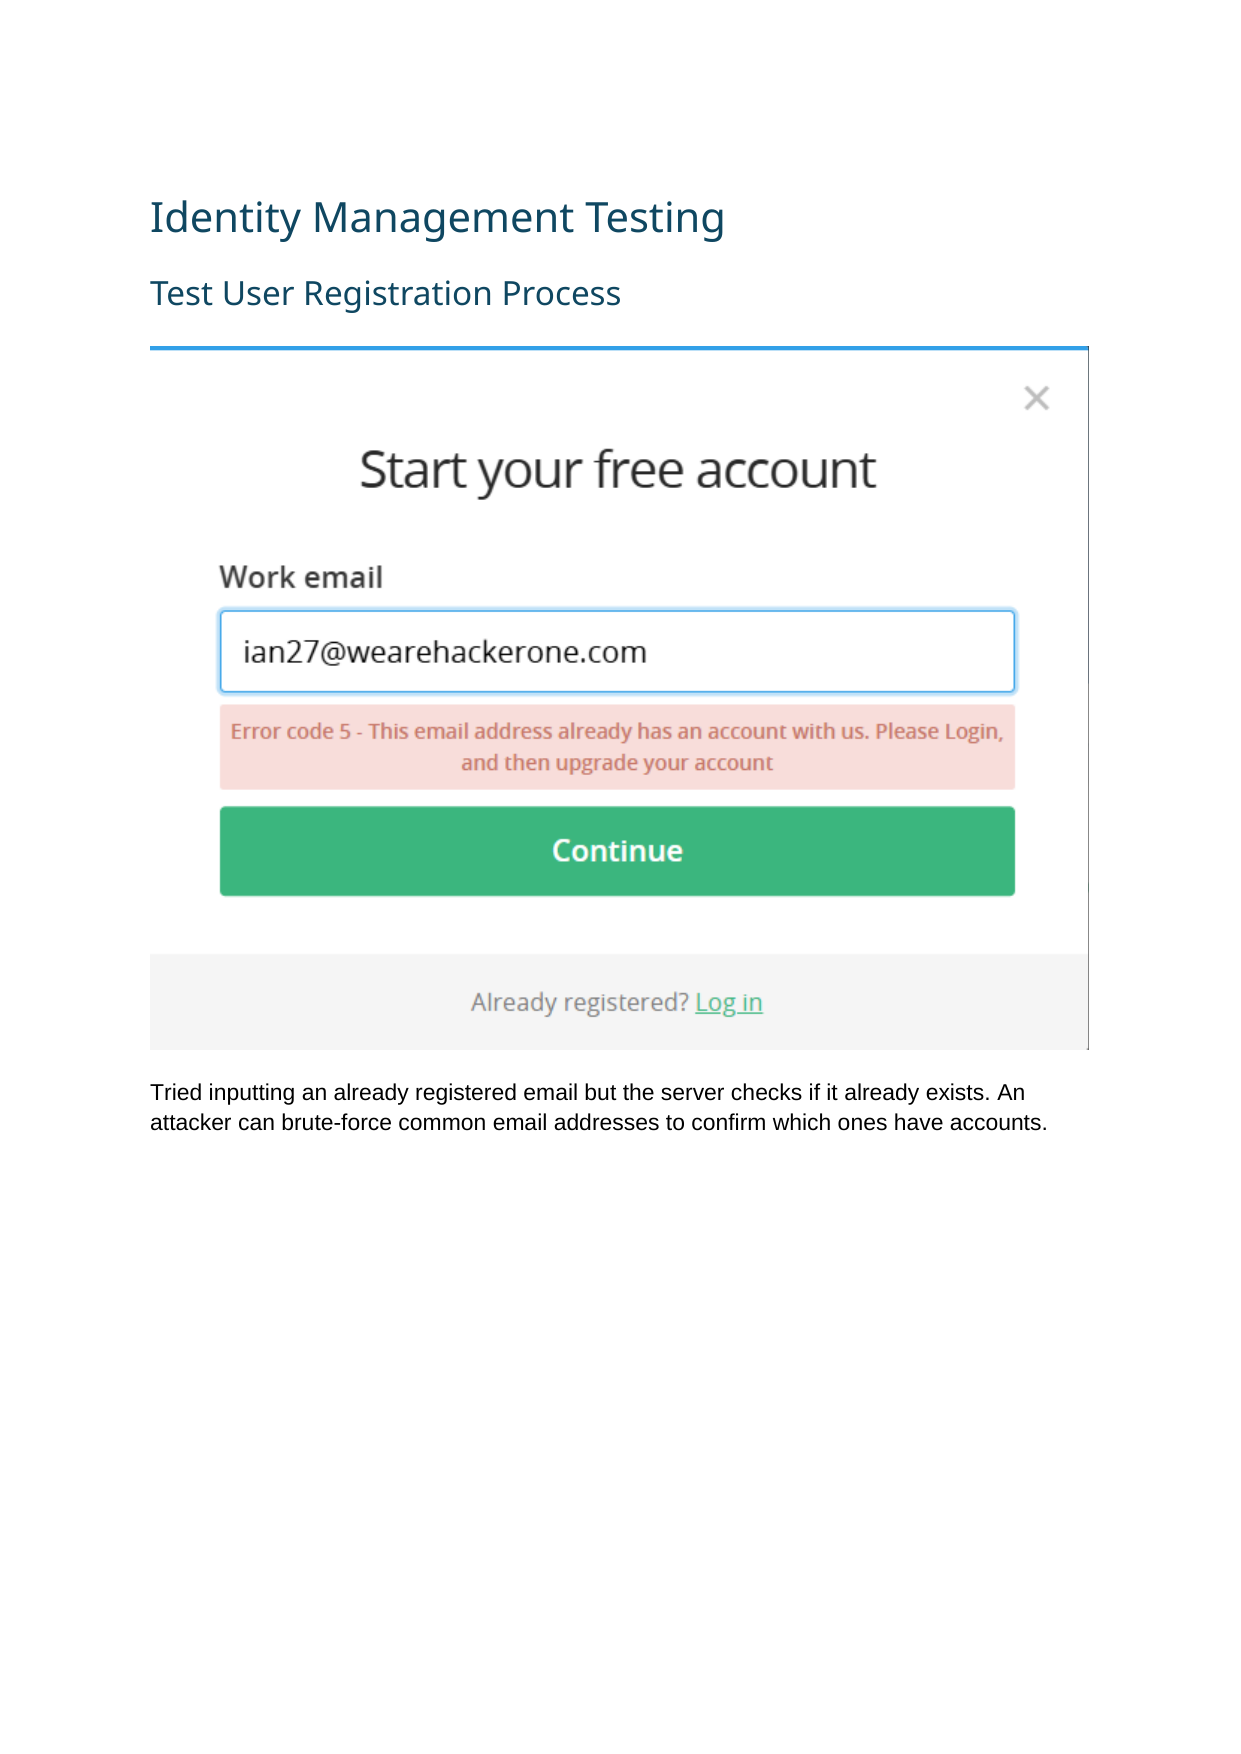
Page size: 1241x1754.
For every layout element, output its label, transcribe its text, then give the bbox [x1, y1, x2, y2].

subtitle Identity Management Testing [150, 187, 1090, 244]
picture [150, 346, 1089, 1050]
text Tried inputting an already registered email but the server checks if it already exists. An attacker can brute-force common email addresses to confirm which ones have accounts. [150, 1078, 1090, 1135]
subtitle Test User Registration Process [150, 269, 1090, 315]
